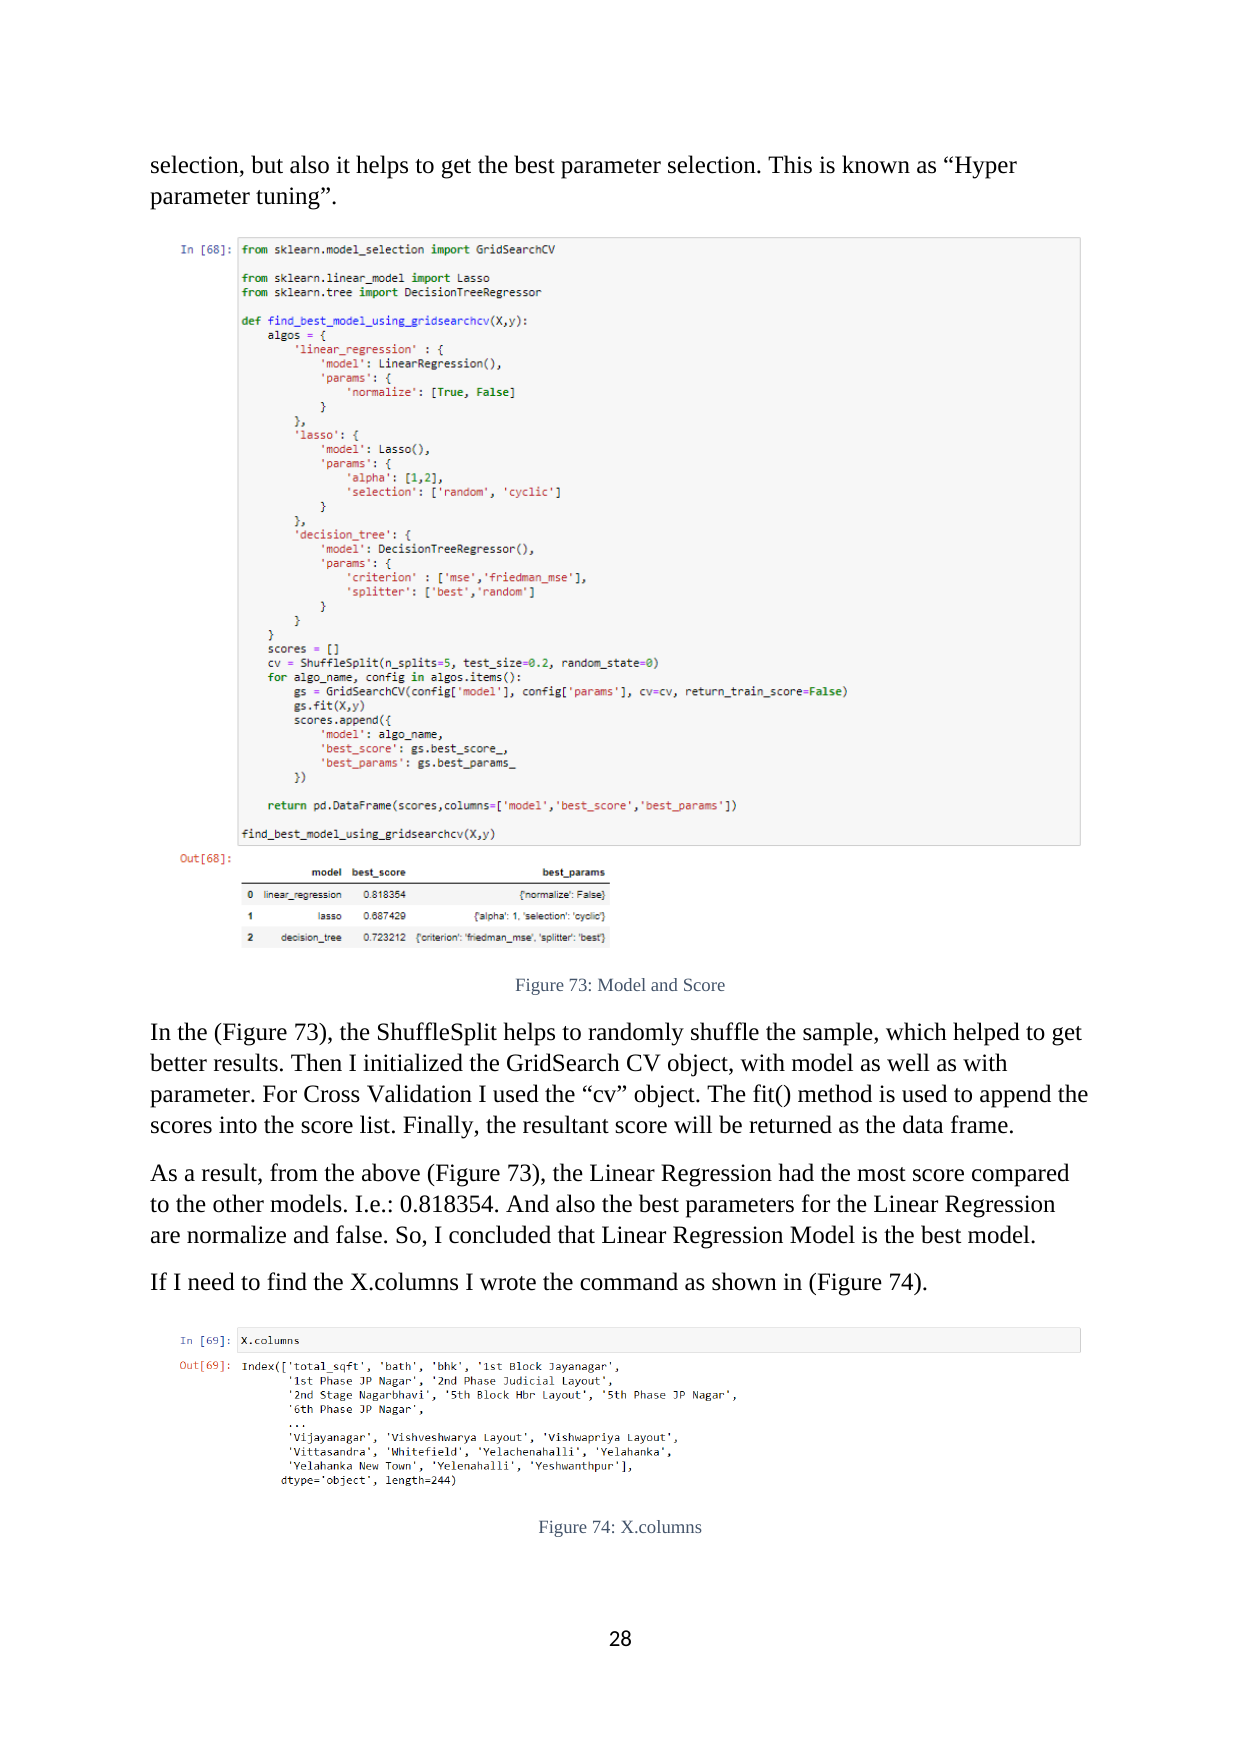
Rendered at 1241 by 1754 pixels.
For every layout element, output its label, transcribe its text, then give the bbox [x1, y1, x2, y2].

picture [150, 228, 1091, 956]
text In the (Figure 73), the ShuffleSplit helps to randomly shuffle the sample, which helped to get better results. Then I initialized the GridSearch CV object, with model as well as with parameter. For Cross Validation I used the “cv” object. The fit() method is used to append the scores into the score list. Finally, the resultant score will be returned as the data frame. [150, 1017, 1090, 1139]
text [150, 150, 1090, 210]
text Figure 74: X.columns [150, 1516, 1090, 1537]
text Figure 73: Model and Score [150, 974, 1090, 996]
picture [150, 1315, 1091, 1497]
text If I need to find the X.columns I wrote the command as shown in (Figure 74). [150, 1267, 1090, 1296]
text As a result, from the above (Figure 73), the Linear Regression had the most score compared to the other models. I.e.: 0.818354. And also the best parameters for the Linear Regression are normalize and false. So, I concluded that Linear Regression Model is the best model. [150, 1158, 1090, 1248]
